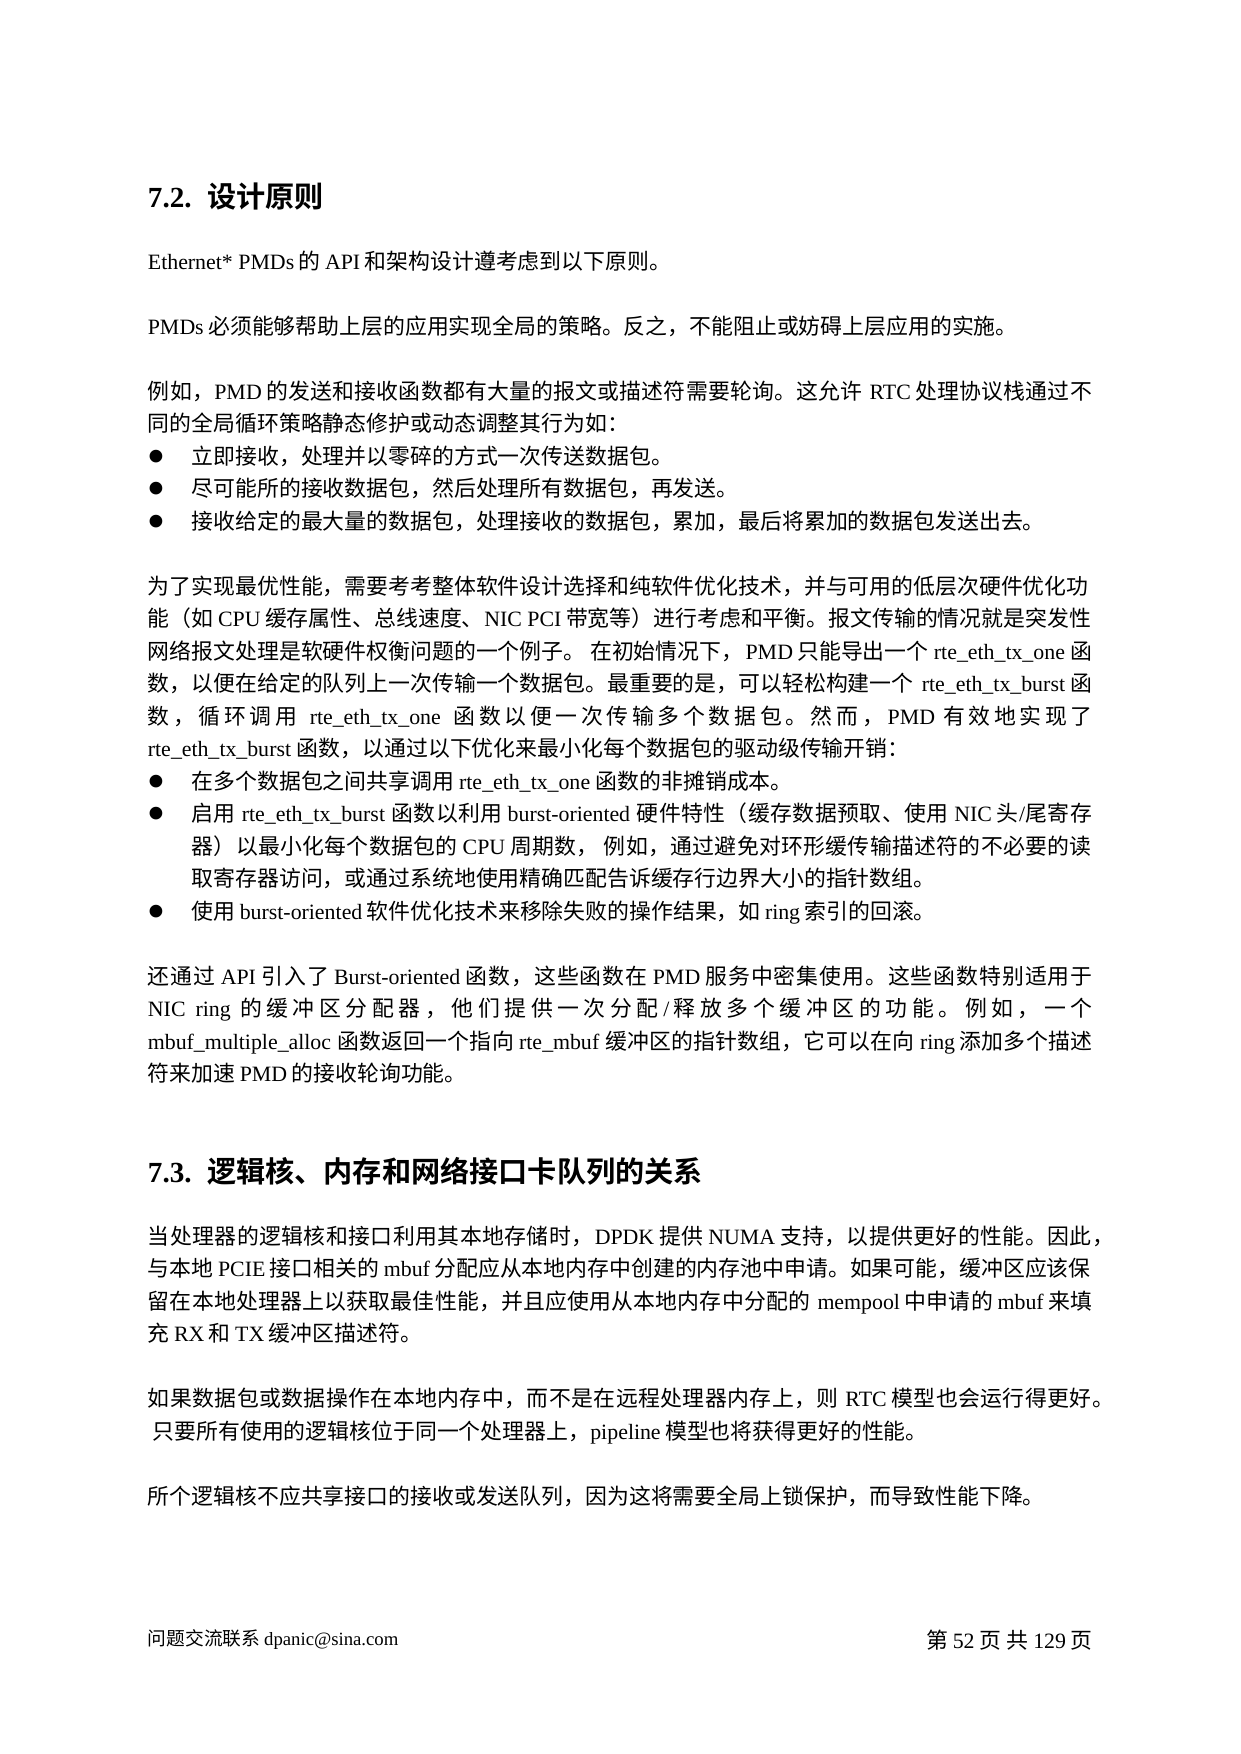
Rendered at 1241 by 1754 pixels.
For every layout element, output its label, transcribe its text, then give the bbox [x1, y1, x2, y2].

list 在多个数据包之间共享调用 rte_eth_tx_one 函数的非摊销成本。 [148, 763, 1092, 796]
subtitle 设计原则 [148, 162, 1092, 227]
text 为了实现最优性能，需要考考整体软件设计选择和纯软件优化技术，并与可用的低层次硬件优化功能（如CPU缓存属性、总线速度、NIC PCI带宽等）进行考虑和平衡。报文传输的情况就是突发性网络报文处理是软硬件权衡问题的一个例子。 在初始情况下，PMD只能导出一个 rte_eth_tx_one 函数，以便在给定的队列上一次传输一个数据包。最重要的是，可以轻松构建一个 rte_eth_tx_burst 函数，循环调用 rte_eth_tx_one 函数以便一次传输多个数据包。然而，PMD有效地实现了 rte_eth_tx_burst 函数，以通过以下优化来最小化每个数据包的驱动级传输开销： [148, 568, 1092, 763]
list 立即接收，处理并以零碎的方式一次传送数据包。 [148, 438, 1092, 471]
text PMDs必须能够帮助上层的应用实现全局的策略。反之，不能阻止或妨碍上层应用的实施。 [148, 308, 1092, 341]
text 当处理器的逻辑核和接口利用其本地存储时，DPDK提供NUMA支持，以提供更好的性能。因此，与本地PCIE接口相关的mbuf分配应从本地内存中创建的内存池中申请。如果可能，缓冲区应该保留在本地处理器上以获取最佳性能，并且应使用从本地内存中分配的mempool中申请的mbuf来填充RX和TX缓冲区描述符。 [148, 1218, 1092, 1348]
text 如果数据包或数据操作在本地内存中，而不是在远程处理器内存上，则RTC模型也会运行得更好。 只要所有使用的逻辑核位于同一个处理器上，pipeline模型也将获得更好的性能。 [148, 1381, 1092, 1446]
list 接收给定的最大量的数据包，处理接收的数据包，累加，最后将累加的数据包发送出去。 [148, 503, 1092, 536]
subtitle 逻辑核、内存和网络接口卡队列的关系 [148, 1137, 1092, 1202]
list 启用 rte_eth_tx_burst 函数以利用burst-oriented 硬件特性（缓存数据预取、使用NIC头/尾寄存器）以最小化每个数据包的CPU周期数， 例如，通过避免对环形缓传输描述符的不必要的读取寄存器访问，或通过系统地使用精确匹配告诉缓存行边界大小的指针数组。 [148, 796, 1092, 893]
text 所个逻辑核不应共享接口的接收或发送队列，因为这将需要全局上锁保护，而导致性能下降。 [148, 1478, 1092, 1511]
text Ethernet* PMDs的API和架构设计遵考虑到以下原则。 [148, 243, 1092, 276]
list 尽可能所的接收数据包，然后处理所有数据包，再发送。 [148, 471, 1092, 503]
text 例如，PMD的发送和接收函数都有大量的报文或描述符需要轮询。这允许RTC处理协议栈通过不同的全局循环策略静态修护或动态调整其行为如： [148, 373, 1092, 438]
text 还通过API引入了Burst-oriented函数，这些函数在PMD服务中密集使用。这些函数特别适用于NIC ring的缓冲区分配器，他们提供一次分配/释放多个缓冲区的功能。例如，一个 mbuf_multiple_alloc 函数返回一个指向rte_mbuf 缓冲区的指针数组，它可以在向ring添加多个描述符来加速PMD的接收轮询功能。 [148, 958, 1092, 1088]
list 使用burst-oriented软件优化技术来移除失败的操作结果，如ring索引的回滚。 [148, 893, 1092, 926]
